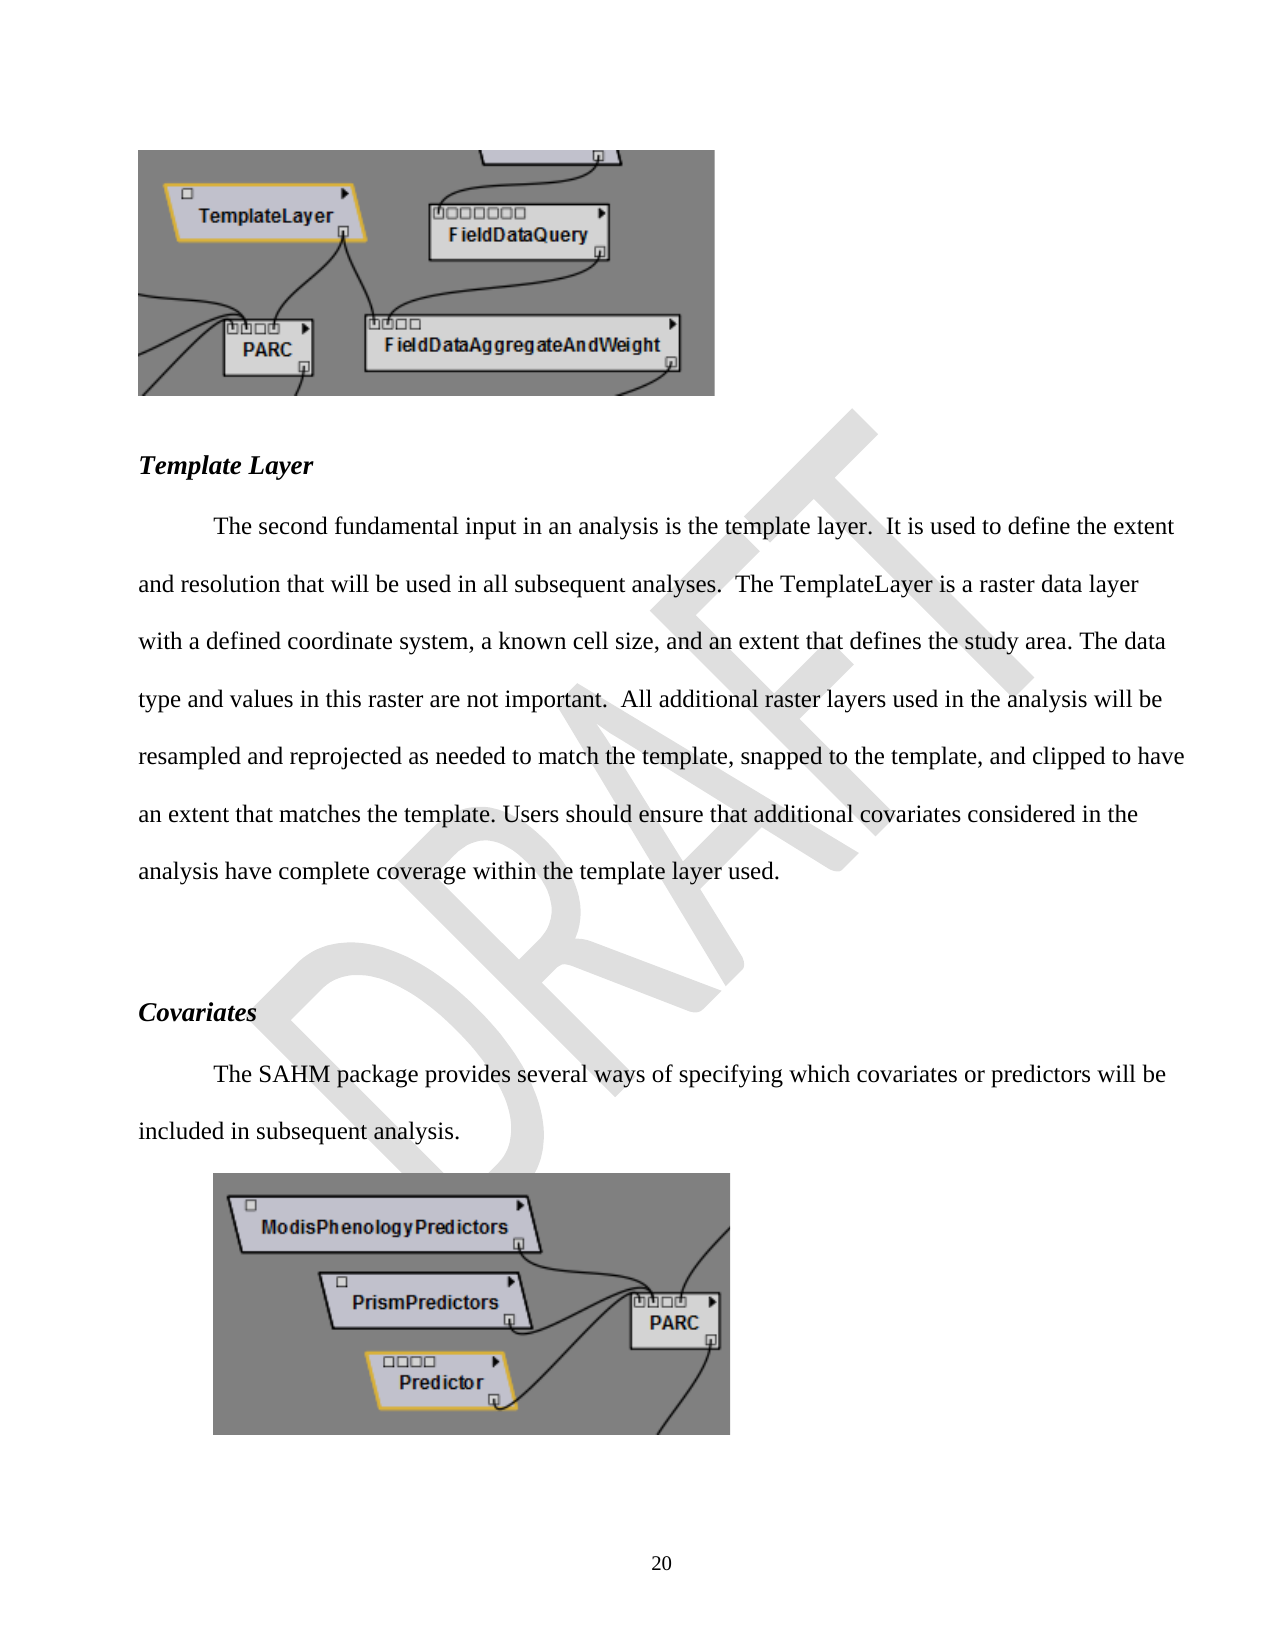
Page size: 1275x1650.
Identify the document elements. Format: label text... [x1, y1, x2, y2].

subtitle Template Layer [138, 449, 1185, 480]
text The SAHM package provides several ways of specifying which covariates or predictors will be included in subsequent analysis. [138, 1059, 1185, 1145]
subtitle Covariates [138, 996, 1185, 1027]
picture [138, 150, 715, 396]
text The second fundamental input in an analysis is the template layer. It is used to define the extent and resolution that will be used in all subsequent analyses. The TemplateLayer is a raster data layer with a defined coordinate system, a known cell size, and an extent that defines the study area. The data type and values in this raster are not important. All additional raster layers used in the analysis will be resampled and reprojected as needed to match the template, snapped to the template, and clipped to have an extent that matches the template. Users should ensure that additional covariates considered in the analysis have complete coverage within the template layer used. [138, 511, 1185, 885]
picture [213, 1173, 731, 1435]
